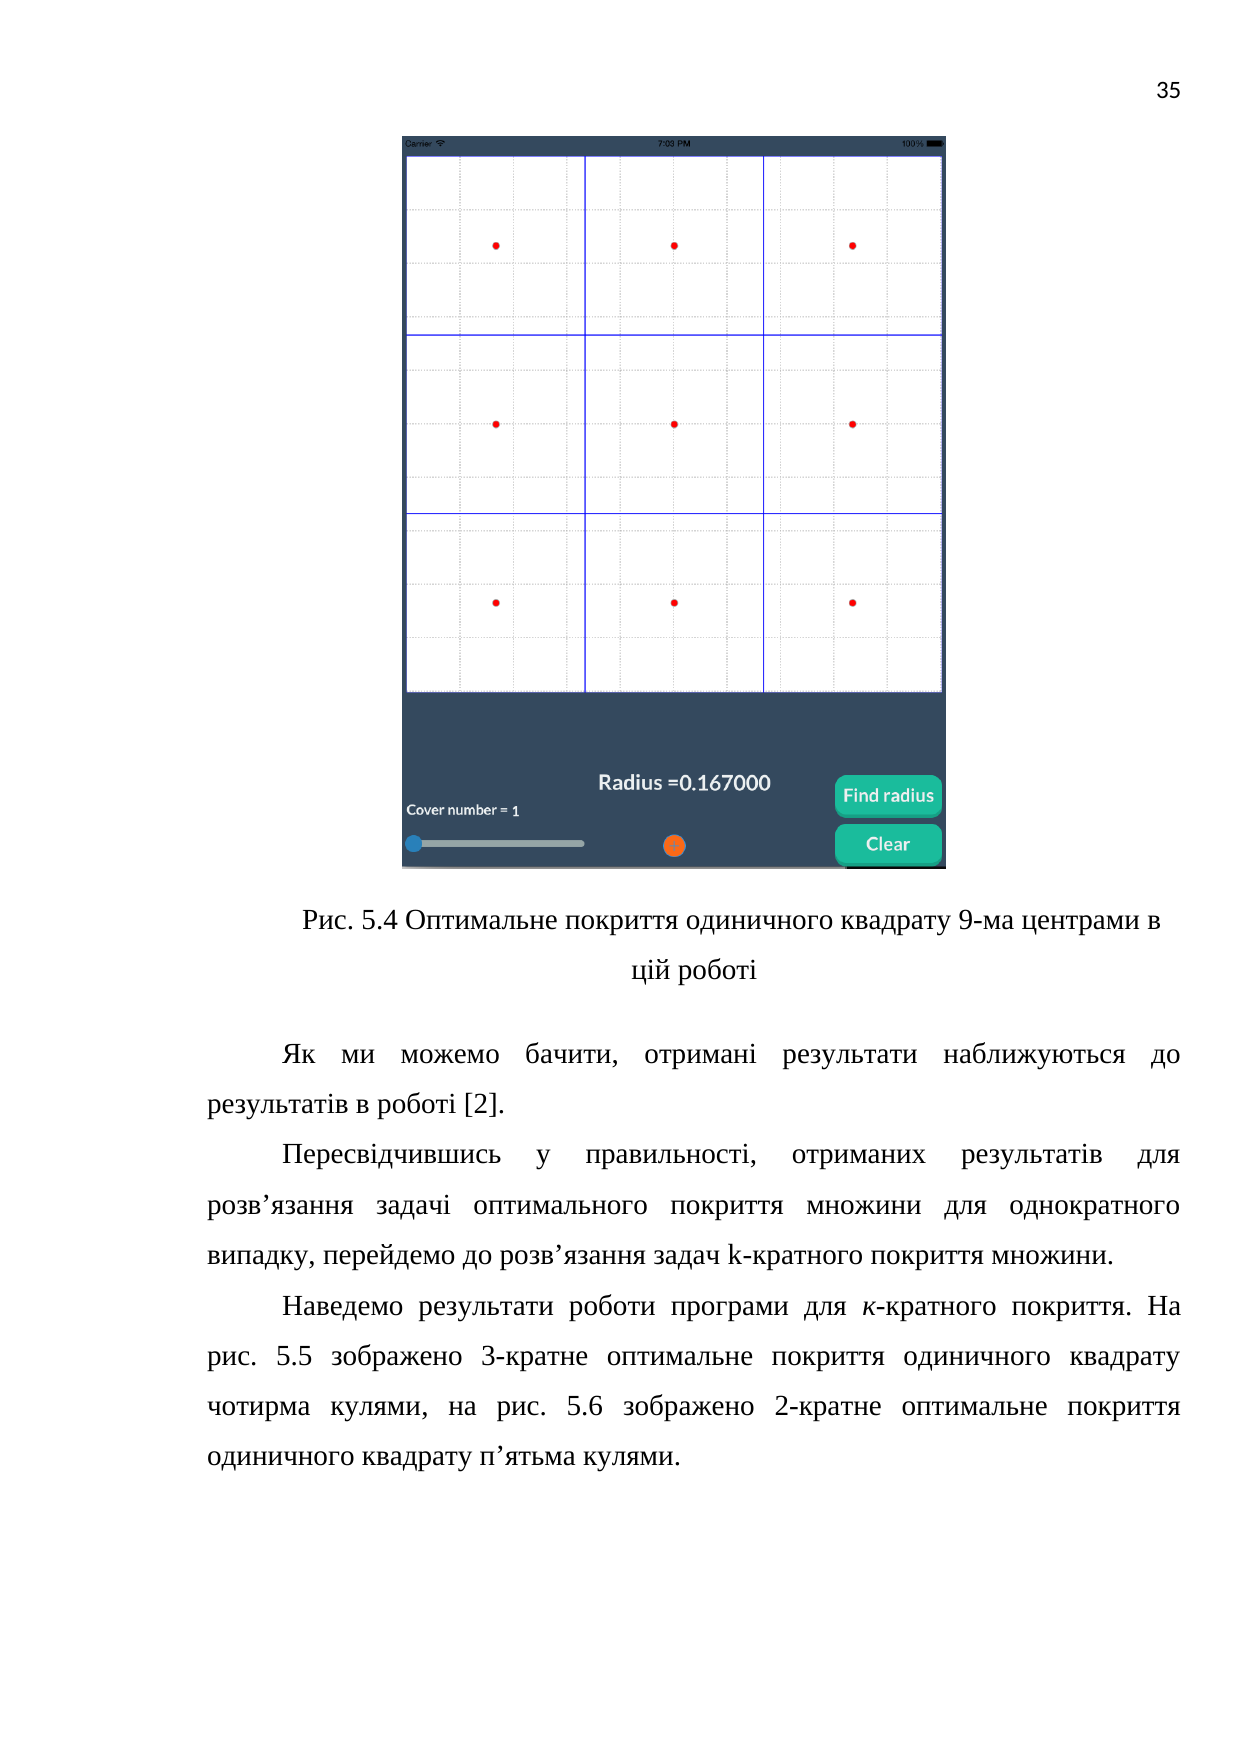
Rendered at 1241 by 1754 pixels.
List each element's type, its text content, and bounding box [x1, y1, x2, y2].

text Пересвідчившись у правильності, отриманих результатів для розв’язання задачі оптимального покриття множини для однократного випадку, перейдемо до розв’язання задач k-кратного покриття множини. [207, 1137, 1181, 1271]
text Рис. 5.4 Оптимальне покриття одиничного квадрату 9-ма центрами в цій роботі [207, 902, 1181, 986]
text Наведемо результати роботи програми для к-кратного покриття. На рис. 5.5 зображено 3-кратне оптимальне покриття одиничного квадрату чотирма кулями, на рис. 5.6 зображено 2-кратне оптимальне покриття одиничного квадрату п’ятьма кулями. [207, 1288, 1181, 1472]
text Як ми можемо бачити, отримані результати наближуються до результатів в роботі [2]. [207, 1036, 1181, 1120]
picture [402, 136, 946, 869]
